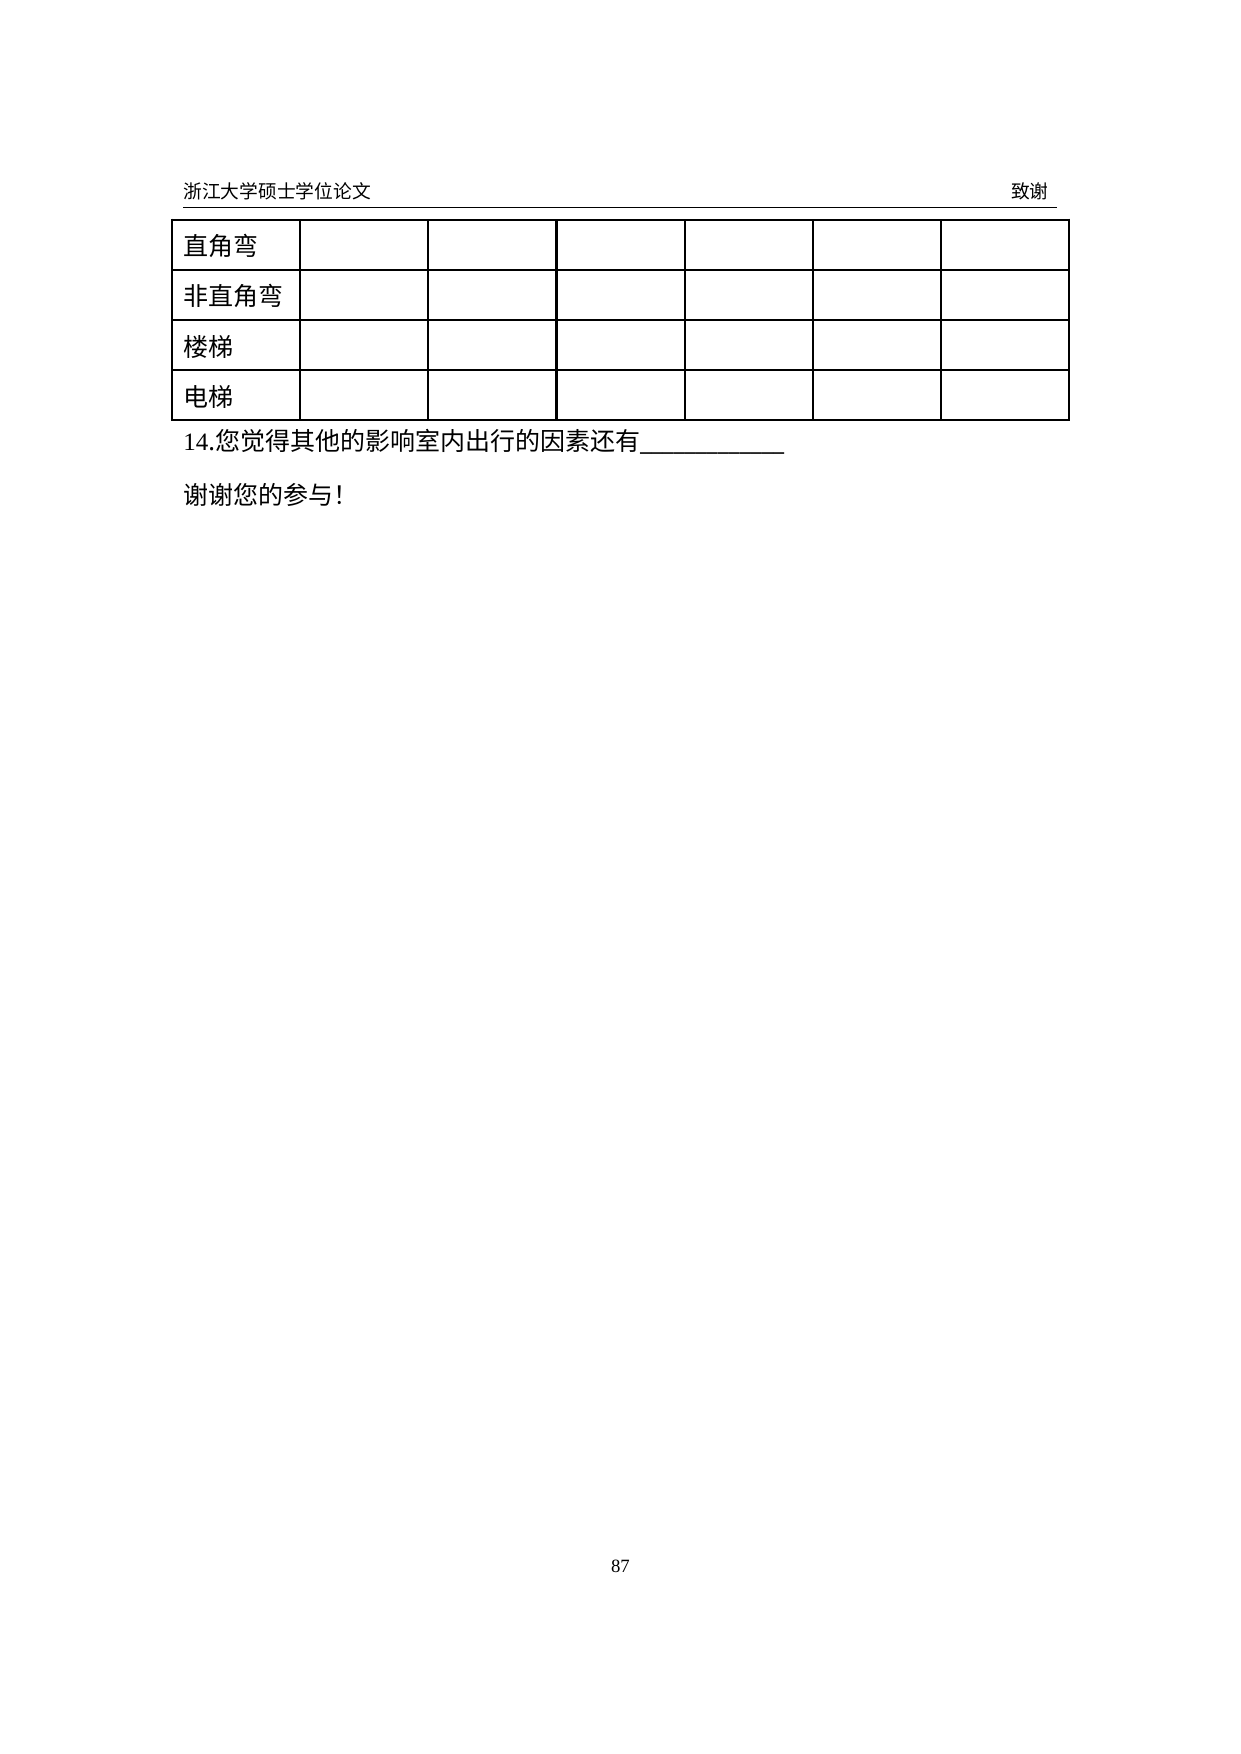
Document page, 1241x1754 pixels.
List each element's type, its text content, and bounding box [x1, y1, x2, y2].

table_cell [429, 221, 555, 269]
table_cell [558, 371, 684, 419]
table_cell [942, 371, 1068, 419]
table_cell 直角弯 [173, 221, 299, 269]
table_cell [558, 271, 684, 319]
table_cell [301, 371, 427, 419]
table_cell [942, 321, 1068, 369]
table_cell [301, 221, 427, 269]
table_cell [429, 321, 555, 369]
table_cell [942, 271, 1068, 319]
table_cell 非直角弯 [173, 271, 299, 319]
table_cell [429, 371, 555, 419]
table_cell 电梯 [173, 371, 299, 419]
table_cell [942, 221, 1068, 269]
table_cell [814, 321, 940, 369]
table_cell 楼梯 [173, 321, 299, 369]
table_cell [429, 271, 555, 319]
table_cell [814, 371, 940, 419]
table_cell [301, 321, 427, 369]
table_cell [814, 271, 940, 319]
table_cell [558, 221, 684, 269]
table_cell [814, 221, 940, 269]
table_cell [301, 271, 427, 319]
table_cell [558, 321, 684, 369]
text 谢谢您的参与！ [183, 476, 1057, 512]
table_cell [686, 271, 812, 319]
text 14.您觉得其他的影响室内出行的因素还有_____________ [183, 421, 1057, 458]
table_cell [686, 321, 812, 369]
table_cell [686, 371, 812, 419]
table_cell [686, 221, 812, 269]
